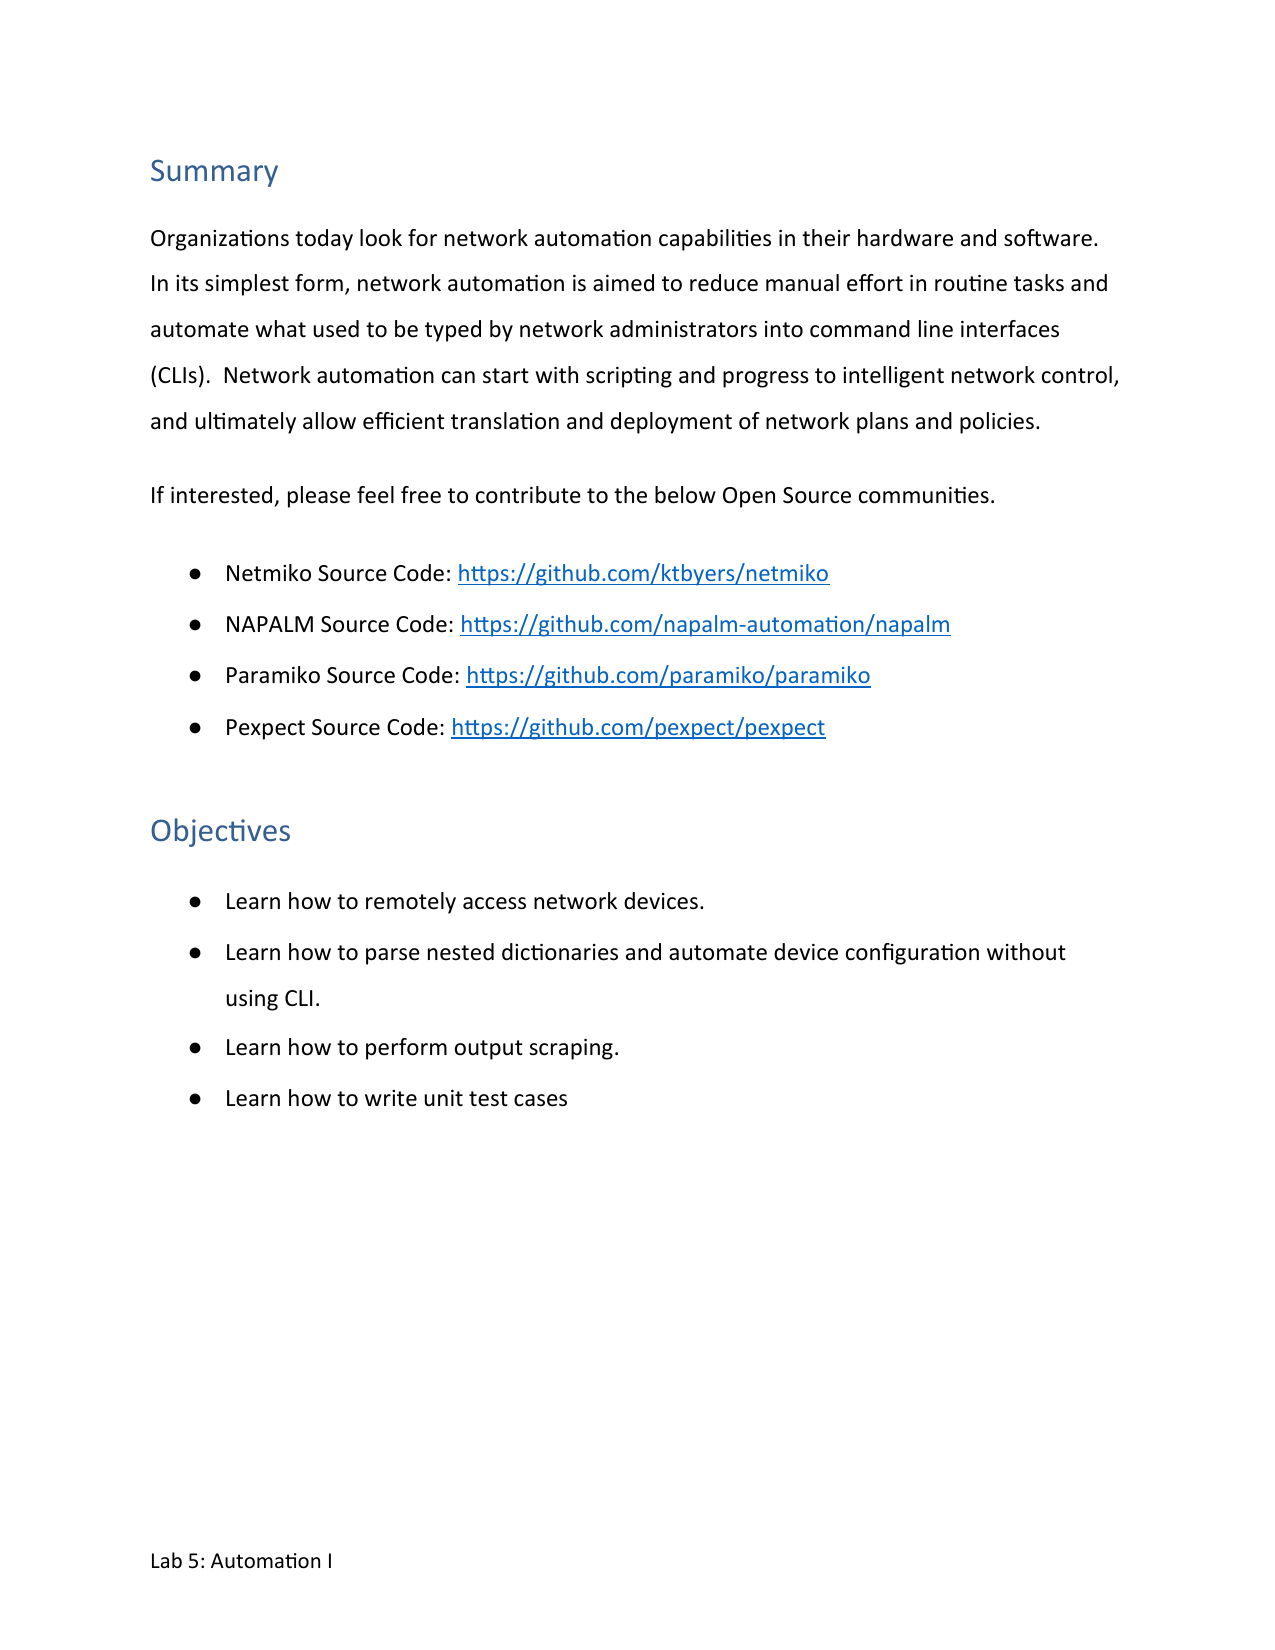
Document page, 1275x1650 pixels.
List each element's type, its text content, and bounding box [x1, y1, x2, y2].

list Paramiko Source Code: https://github.com/paramiko/paramiko [187, 657, 1125, 691]
list Learn how to perform output scraping. [187, 1028, 1125, 1063]
subtitle Objectives [150, 809, 1125, 850]
list Pexpect Source Code: https://github.com/pexpect/pexpect [187, 708, 1125, 742]
text Organizations today look for network automation capabilities in their hardware and software. In its simplest form, network automation is aimed to reduce manual effort in routine tasks and automate what used to be typed by network administrators into command line interfaces (CLIs). Network automation can start with scripting and progress to intelligent network control, and ultimately allow efficient translation and deployment of network plans and policies. [150, 222, 1125, 436]
list Learn how to remotely access network devices. [187, 882, 1125, 917]
list Learn how to write unit test cases [187, 1079, 1125, 1114]
subtitle Summary [150, 150, 1125, 191]
list NAPALM Source Code: https://github.com/napalm-automation/napalm [187, 606, 1125, 640]
list Learn how to parse nested dictionaries and automate device configuration without using CLI. [187, 933, 1125, 1013]
text If interested, please feel free to contribute to the below Open Source communities. [150, 480, 1125, 511]
list Netmiko Source Code: https://github.com/ktbyers/netmiko [187, 555, 1125, 589]
